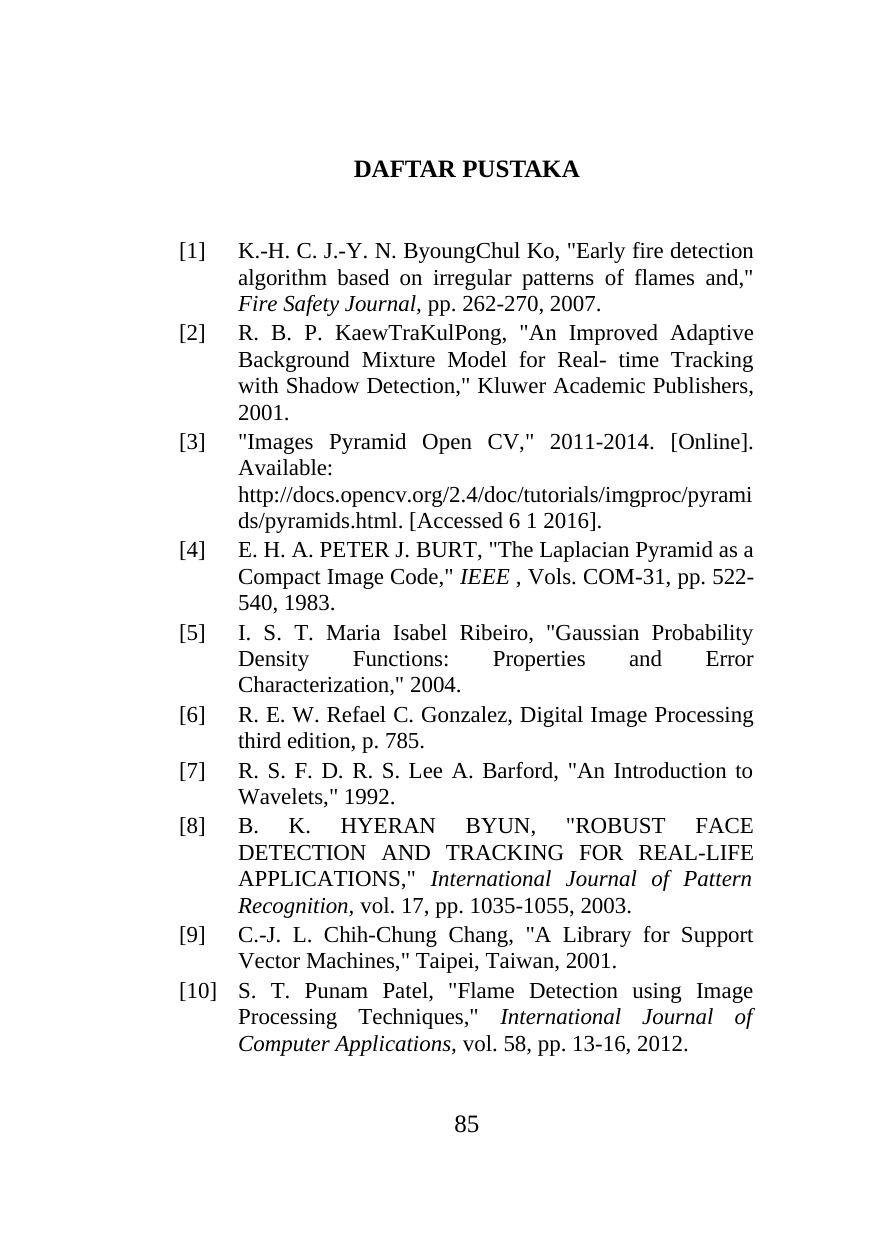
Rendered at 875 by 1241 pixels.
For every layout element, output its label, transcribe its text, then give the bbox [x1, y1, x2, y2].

table_cell C.-J. L. Chih-Chung Chang, "A Library for Support Vector Machines," Taipei, Taiwan, 2001. [236, 920, 756, 975]
table_cell "Images Pyramid Open CV," 2011-2014. [Online]. Available: http://docs.opencv.org/2.4/doc/tutorials/imgproc/pyramids/pyramids.html. [Accessed 6 1 2016]. [236, 426, 756, 535]
table_cell [3] [177, 426, 236, 535]
table_cell R. B. P. KaewTraKulPong, "An Improved Adaptive Background Mixture Model for Real- time Tracking with Shadow Detection," Kluwer Academic Publishers, 2001. [236, 318, 756, 426]
table_cell I. S. T. Maria Isabel Ribeiro, "Gaussian Probability Density Functions: Properties and Error Characterization," 2004. [236, 617, 756, 699]
table_cell R. E. W. Refael C. Gonzalez, Digital Image Processing third edition, p. 785. [236, 699, 756, 755]
table_cell R. S. F. D. R. S. Lee A. Barford, "An Introduction to Wavelets," 1992. [236, 755, 756, 811]
table_header [1] [177, 236, 236, 318]
table_cell E. H. A. PETER J. BURT, "The Laplacian Pyramid as a Compact Image Code," IEEE , Vols. COM-31, pp. 522-540, 1983. [236, 535, 756, 617]
table_cell [4] [177, 535, 236, 617]
table_cell [10] [177, 975, 236, 1058]
table_header K.-H. C. J.-Y. N. ByoungChul Ko, "Early fire detection algorithm based on irregular patterns of flames and," Fire Safety Journal, pp. 262-270, 2007. [236, 236, 756, 318]
table_cell [7] [177, 755, 236, 811]
table_cell S. T. Punam Patel, "Flame Detection using Image Processing Techniques," International Journal of Computer Applications, vol. 58, pp. 13-16, 2012. [236, 975, 756, 1058]
table_cell [8] [177, 811, 236, 919]
table_cell [9] [177, 920, 236, 975]
table_cell [6] [177, 699, 236, 755]
table_cell [2] [177, 318, 236, 426]
table_cell B. K. HYERAN BYUN, "ROBUST FACE DETECTION AND TRACKING FOR REAL-LIFE APPLICATIONS," International Journal of Pattern Recognition, vol. 17, pp. 1035-1055, 2003. [236, 811, 756, 919]
subtitle DAFTAR PUSTAKA [177, 154, 756, 183]
table_cell [5] [177, 617, 236, 699]
